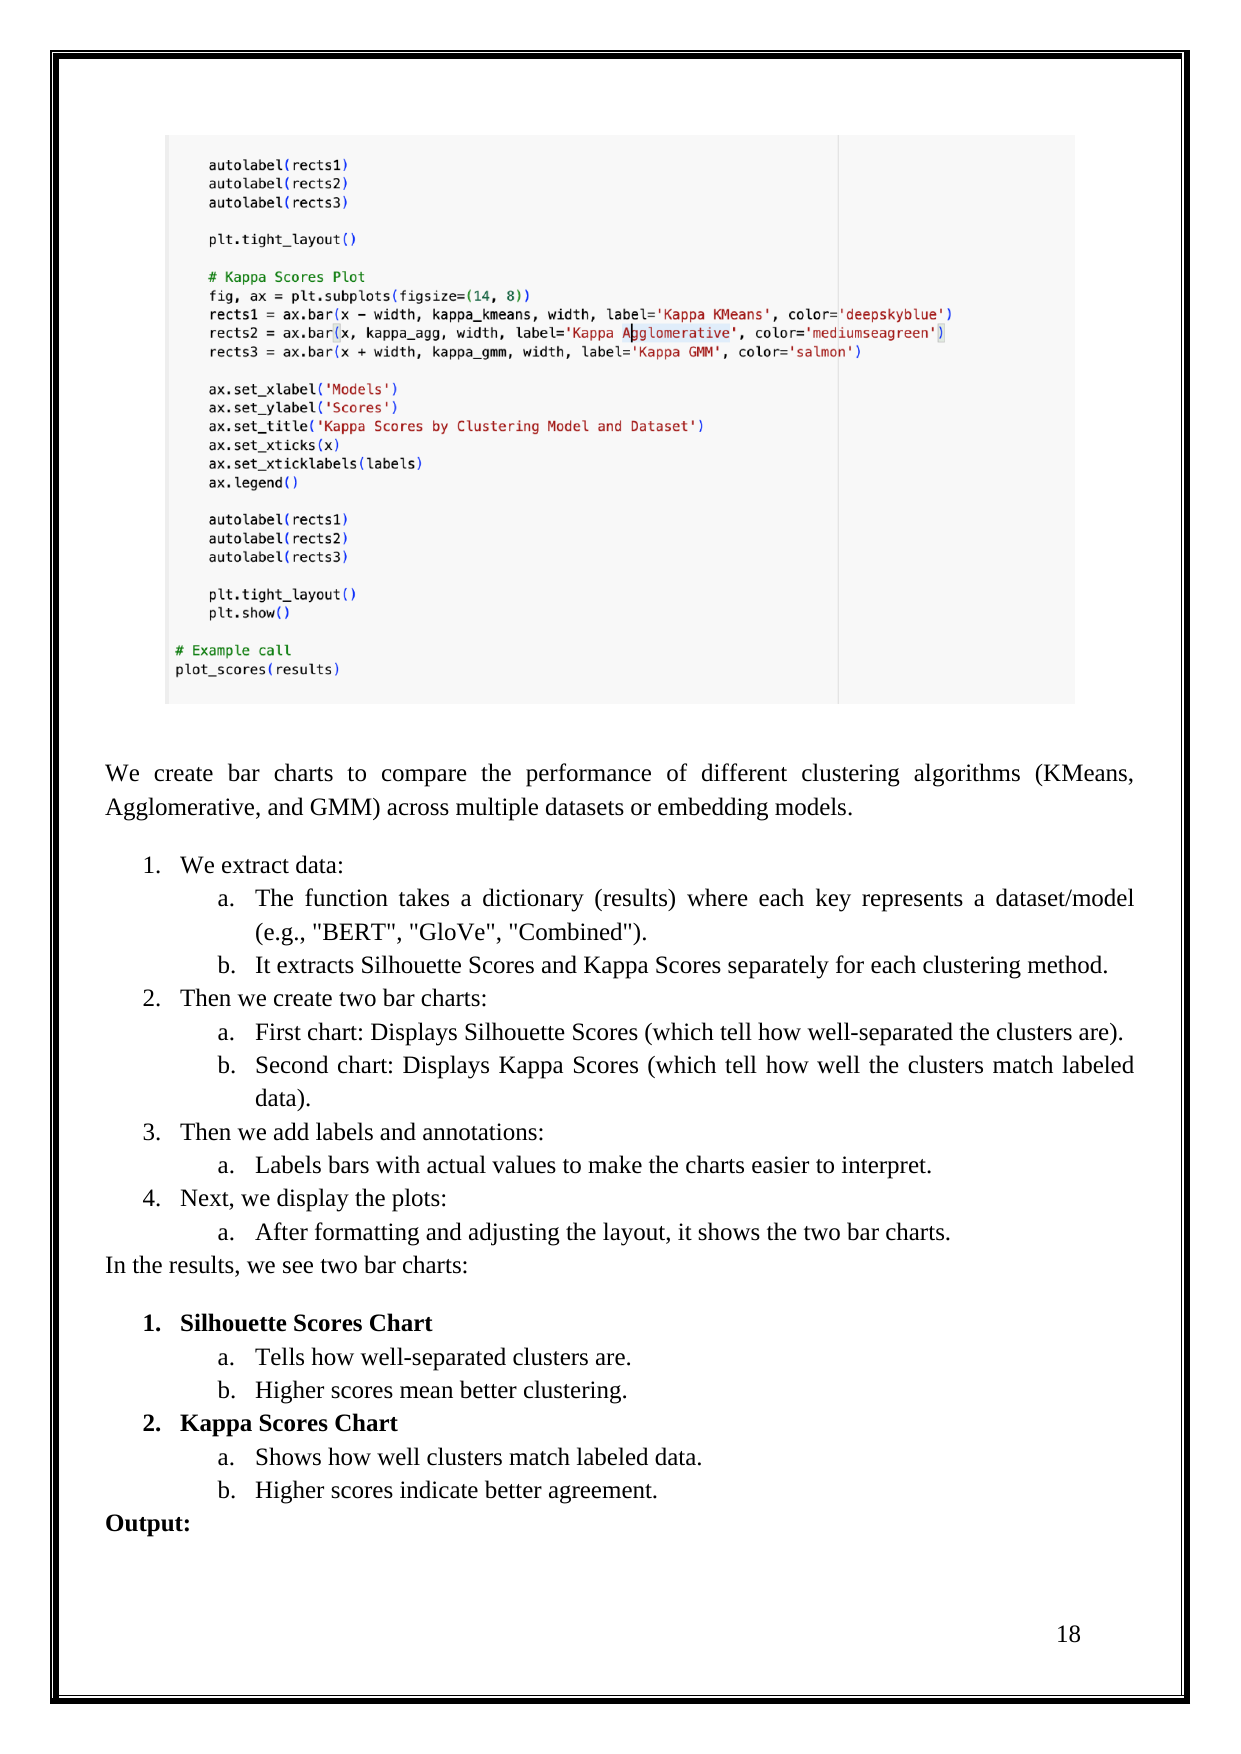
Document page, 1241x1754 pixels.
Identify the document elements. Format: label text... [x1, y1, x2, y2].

list The function takes a dictionary (results) where each key represents a dataset/model (e.g., "BERT", "GloVe", "Combined"). [217, 883, 1135, 945]
list Higher scores mean better clustering. [217, 1375, 1135, 1404]
text In the results, we see two bar charts: [105, 1250, 1135, 1279]
list We extract data: [142, 850, 1135, 879]
list Then we create two bar charts: [142, 983, 1135, 1012]
list Then we add labels and annotations: [142, 1117, 1135, 1145]
list Second chart: Displays Kappa Scores (which tell how well the clusters match labeled data). [217, 1050, 1135, 1112]
list Silhouette Scores Chart [142, 1308, 1135, 1337]
list Kappa Scores Chart [142, 1408, 1135, 1437]
list Tells how well-separated clusters are. [217, 1342, 1135, 1370]
text We create bar charts to compare the performance of different clustering algorithms (KMeans, Agglomerative, and GMM) across multiple datasets or embedding models. [105, 758, 1135, 820]
list Shows how well clusters match labeled data. [217, 1442, 1135, 1470]
list It extracts Silhouette Scores and Kappa Scores separately for each clustering method. [217, 950, 1135, 979]
list Higher scores indicate better agreement. [217, 1475, 1135, 1504]
list First chart: Displays Silhouette Scores (which tell how well-separated the clusters are). [217, 1017, 1135, 1045]
picture [165, 135, 1075, 704]
list After formatting and adjusting the layout, it shows the two bar charts. [217, 1217, 1135, 1245]
list Labels bars with actual values to make the charts easier to interpret. [217, 1150, 1135, 1179]
list Next, we display the plots: [142, 1183, 1135, 1212]
text Output: [105, 1508, 1135, 1537]
